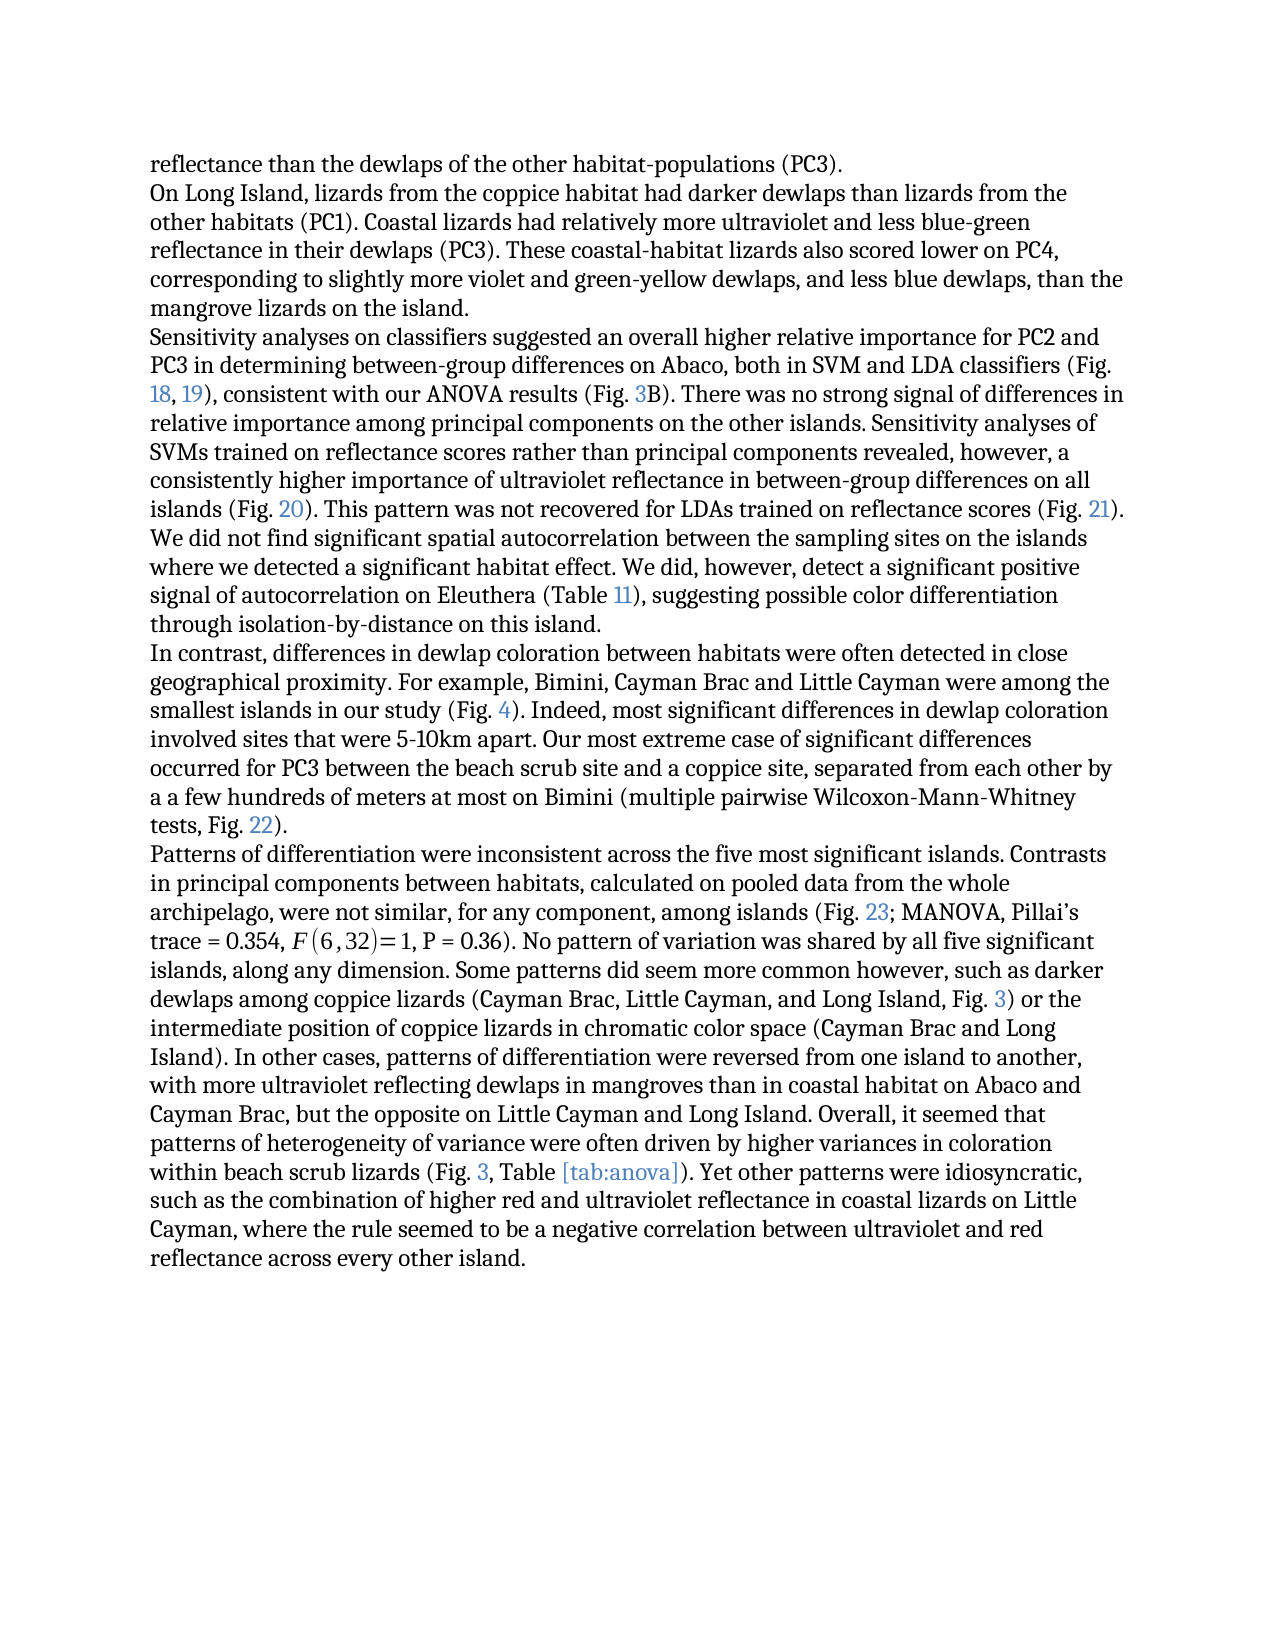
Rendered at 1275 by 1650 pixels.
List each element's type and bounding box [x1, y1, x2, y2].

text [150, 150, 1125, 1301]
